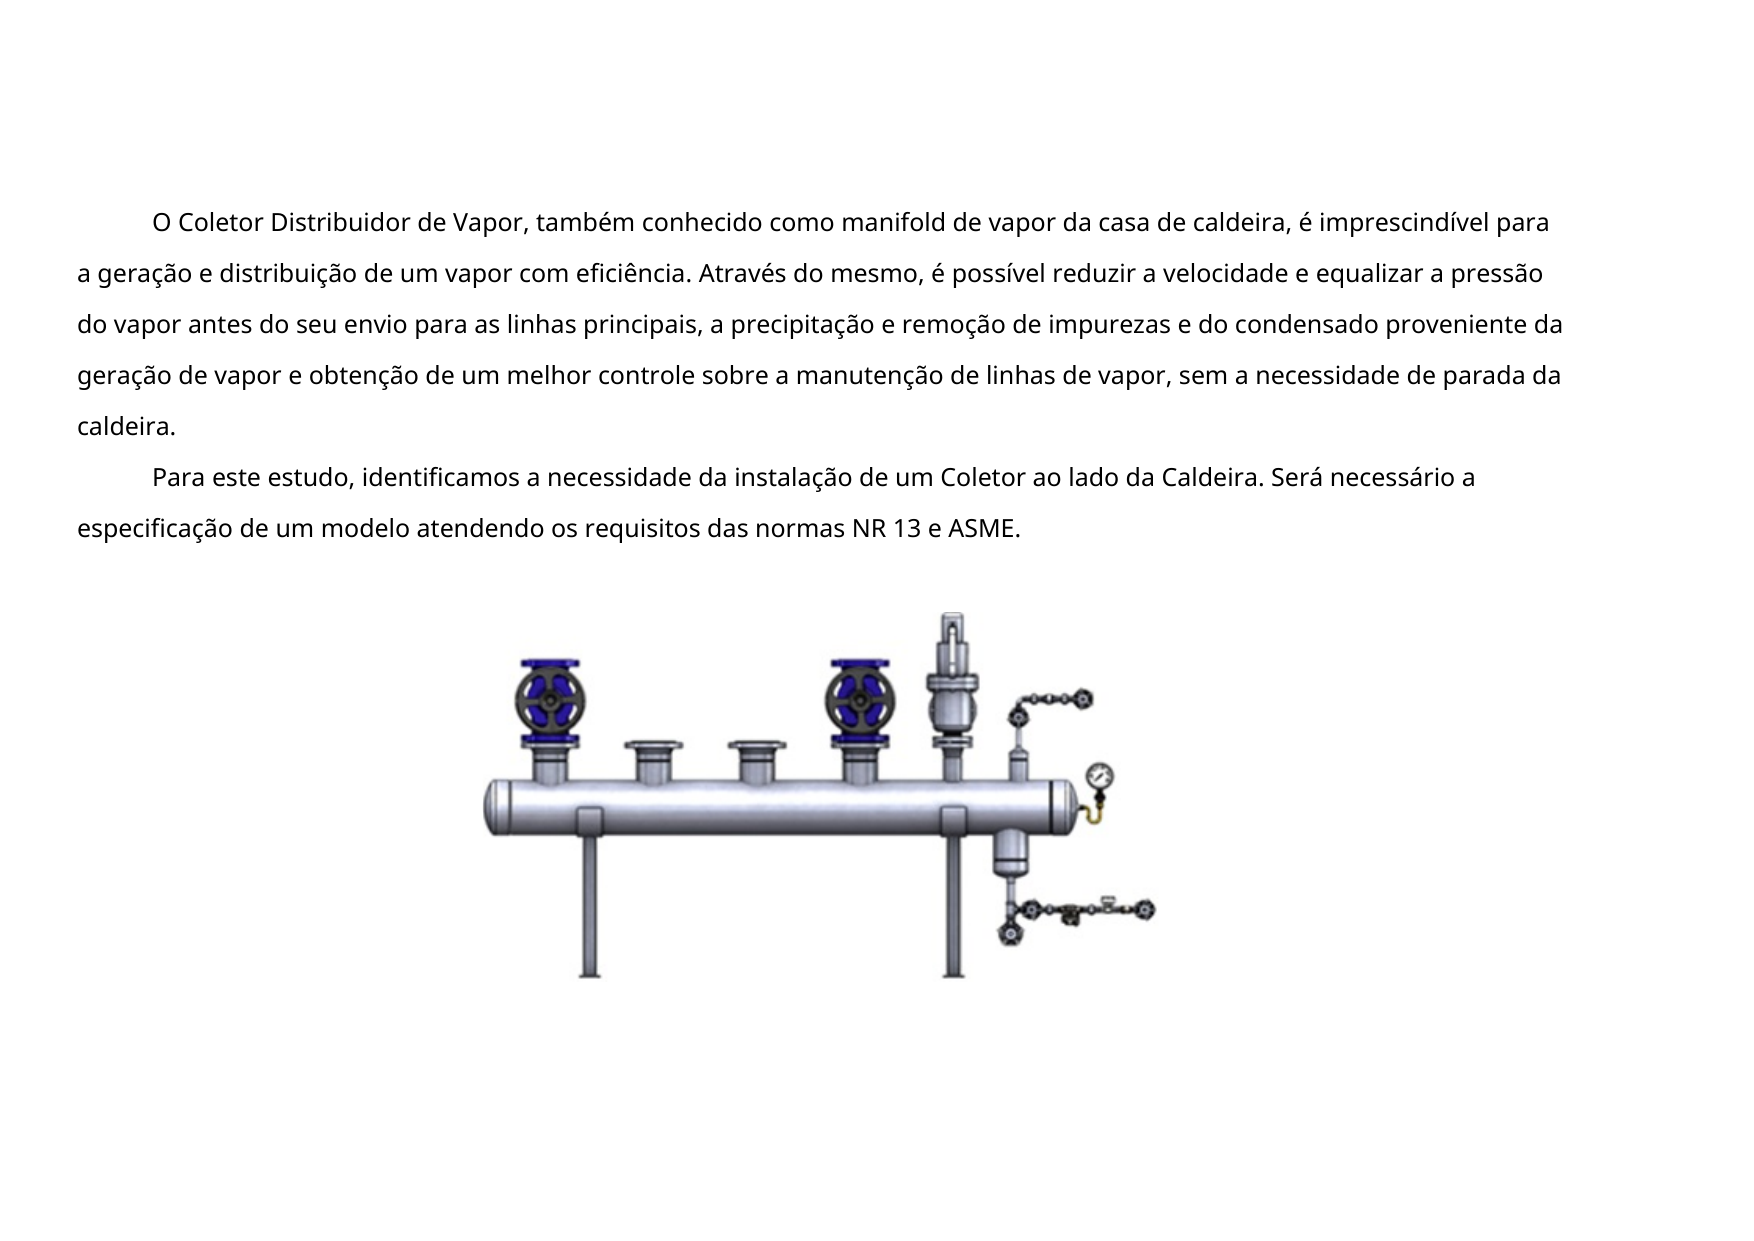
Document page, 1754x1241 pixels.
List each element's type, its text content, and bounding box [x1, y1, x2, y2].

picture [482, 612, 1160, 982]
text O Coletor Distribuidor de Vapor, também conhecido como manifold de vapor da casa de caldeira, é imprescindível para a geração e distribuição de um vapor com eficiência. Através do mesmo, é possível reduzir a velocidade e equalizar a pressão do vapor antes do seu envio para as linhas principais, a precipitação e remoção de impurezas e do condensado proveniente da geração de vapor e obtenção de um melhor controle sobre a manutenção de linhas de vapor, sem a necessidade de parada da caldeira. [77, 204, 1565, 443]
text Para este estudo, identificamos a necessidade da instalação de um Coletor ao lado da Caldeira. Será necessário a especificação de um modelo atendendo os requisitos das normas NR 13 e ASME. [77, 460, 1565, 545]
